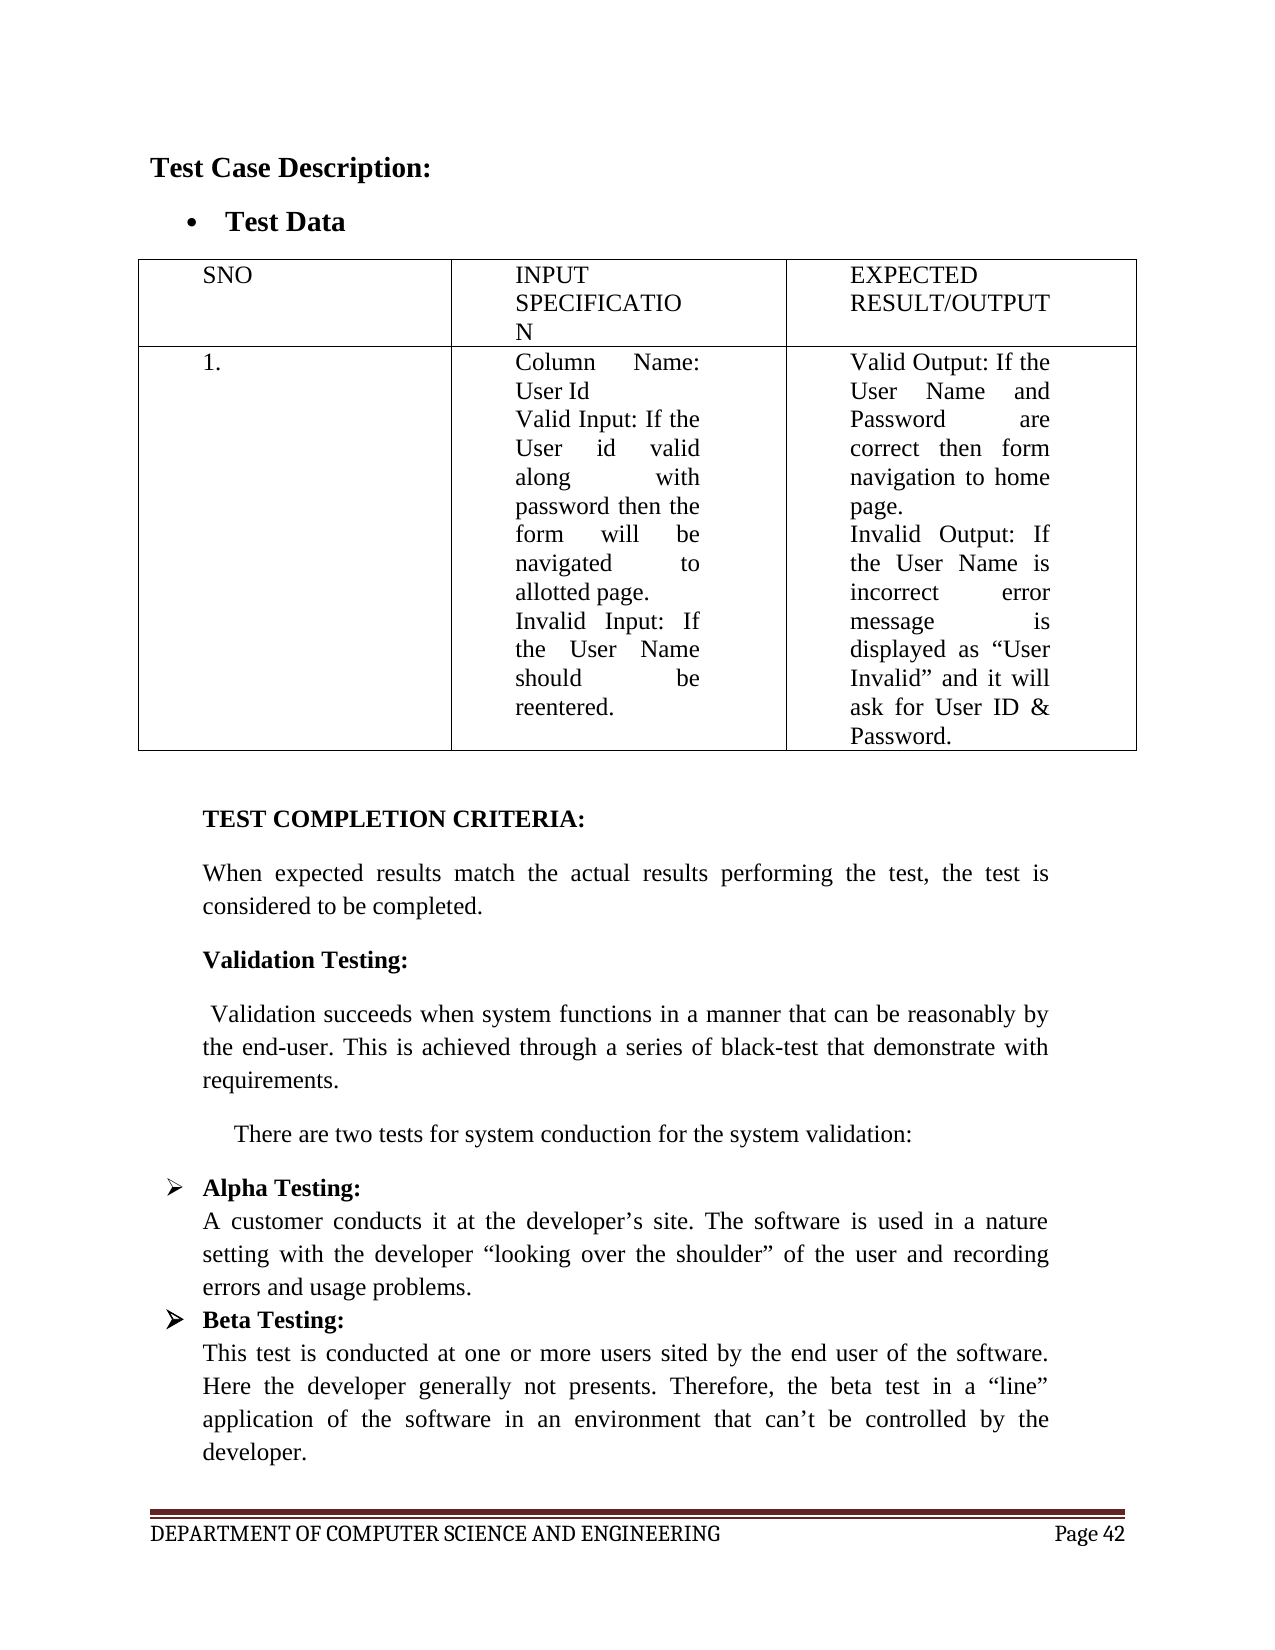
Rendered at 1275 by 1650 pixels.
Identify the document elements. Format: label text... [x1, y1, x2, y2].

text Test Case Description: [150, 150, 1050, 183]
table_header EXPECTED RESULT/OUTPUT [787, 260, 1136, 346]
list A customer conducts it at the developer’s site. The software is used in a nature setting with the developer “looking over the shoulder” of the user and recording errors and usage problems. [202, 1206, 1050, 1301]
table_cell Column Name: User Id Valid Input: If the User id valid along with password then the form will be navigated to allotted page. Invalid Input: If the User Name should be reentered. [452, 347, 786, 749]
list Beta Testing: [165, 1305, 1050, 1334]
table_cell 1. [139, 347, 451, 749]
list Alpha Testing: [165, 1173, 1050, 1202]
table_header INPUT SPECIFICATION [452, 260, 786, 346]
text Validation Testing: [202, 945, 1050, 974]
text Validation succeeds when system functions in a manner that can be reasonably by the end-user. This is achieved through a series of black-test that demonstrate with requirements. [202, 999, 1050, 1094]
table_header SNO [139, 260, 451, 346]
text There are two tests for system conduction for the system validation: [202, 1119, 1050, 1148]
text When expected results match the actual results performing the test, the test is considered to be completed. [202, 858, 1050, 920]
list This test is conducted at one or more users sited by the end user of the software. Here the developer generally not presents. Therefore, the beta test in a “line” application of the software in an environment that can’t be controlled by the developer. [202, 1338, 1050, 1466]
text TEST COMPLETION CRITERIA: [202, 804, 1050, 833]
table_cell Valid Output: If the User Name and Password are correct then form navigation to home page. Invalid Output: If the User Name is incorrect error message is displayed as “User Invalid” and it will ask for User ID & Password. [787, 347, 1136, 749]
list Test Data [187, 204, 1050, 238]
